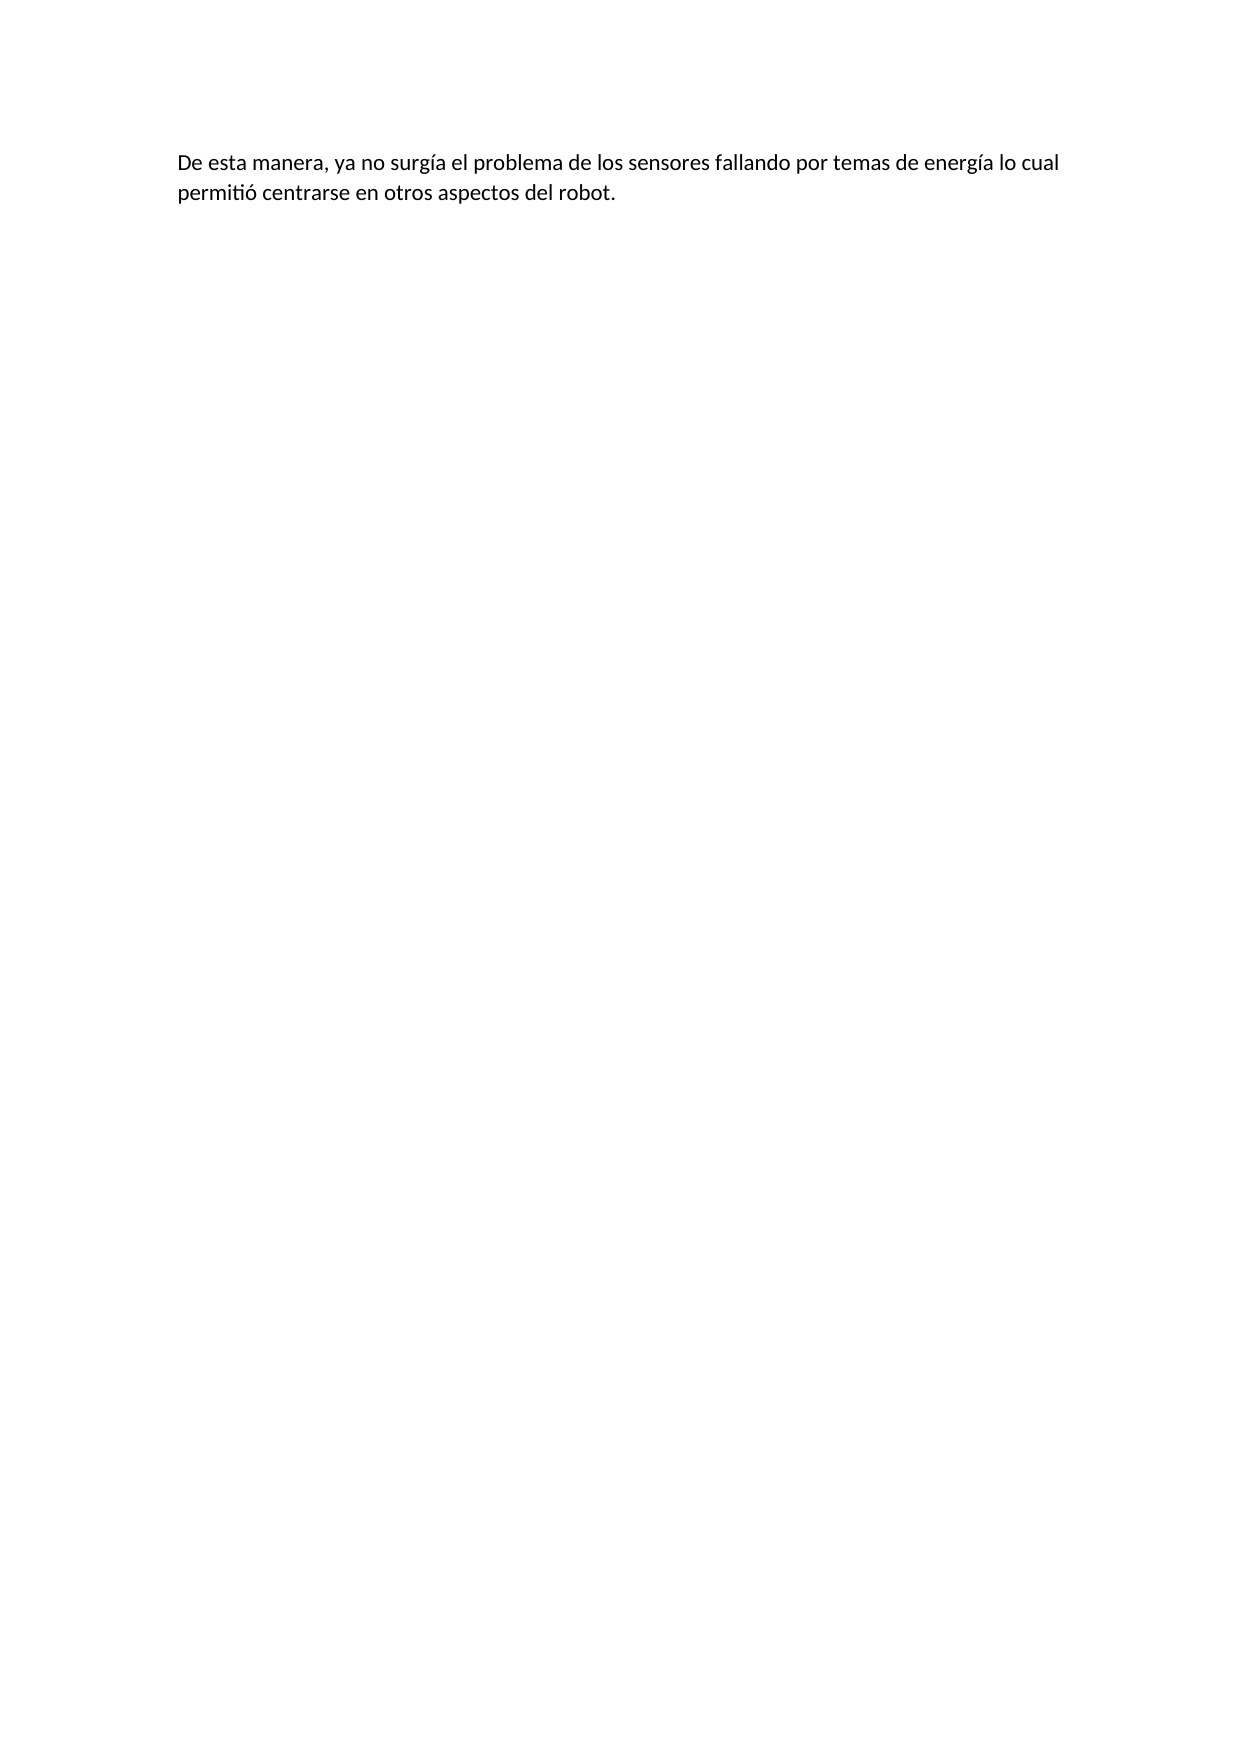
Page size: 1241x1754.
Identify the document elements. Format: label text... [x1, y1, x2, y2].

text De esta manera, ya no surgía el problema de los sensores fallando por temas de energía lo cual permitió centrarse en otros aspectos del robot. [177, 148, 1063, 206]
